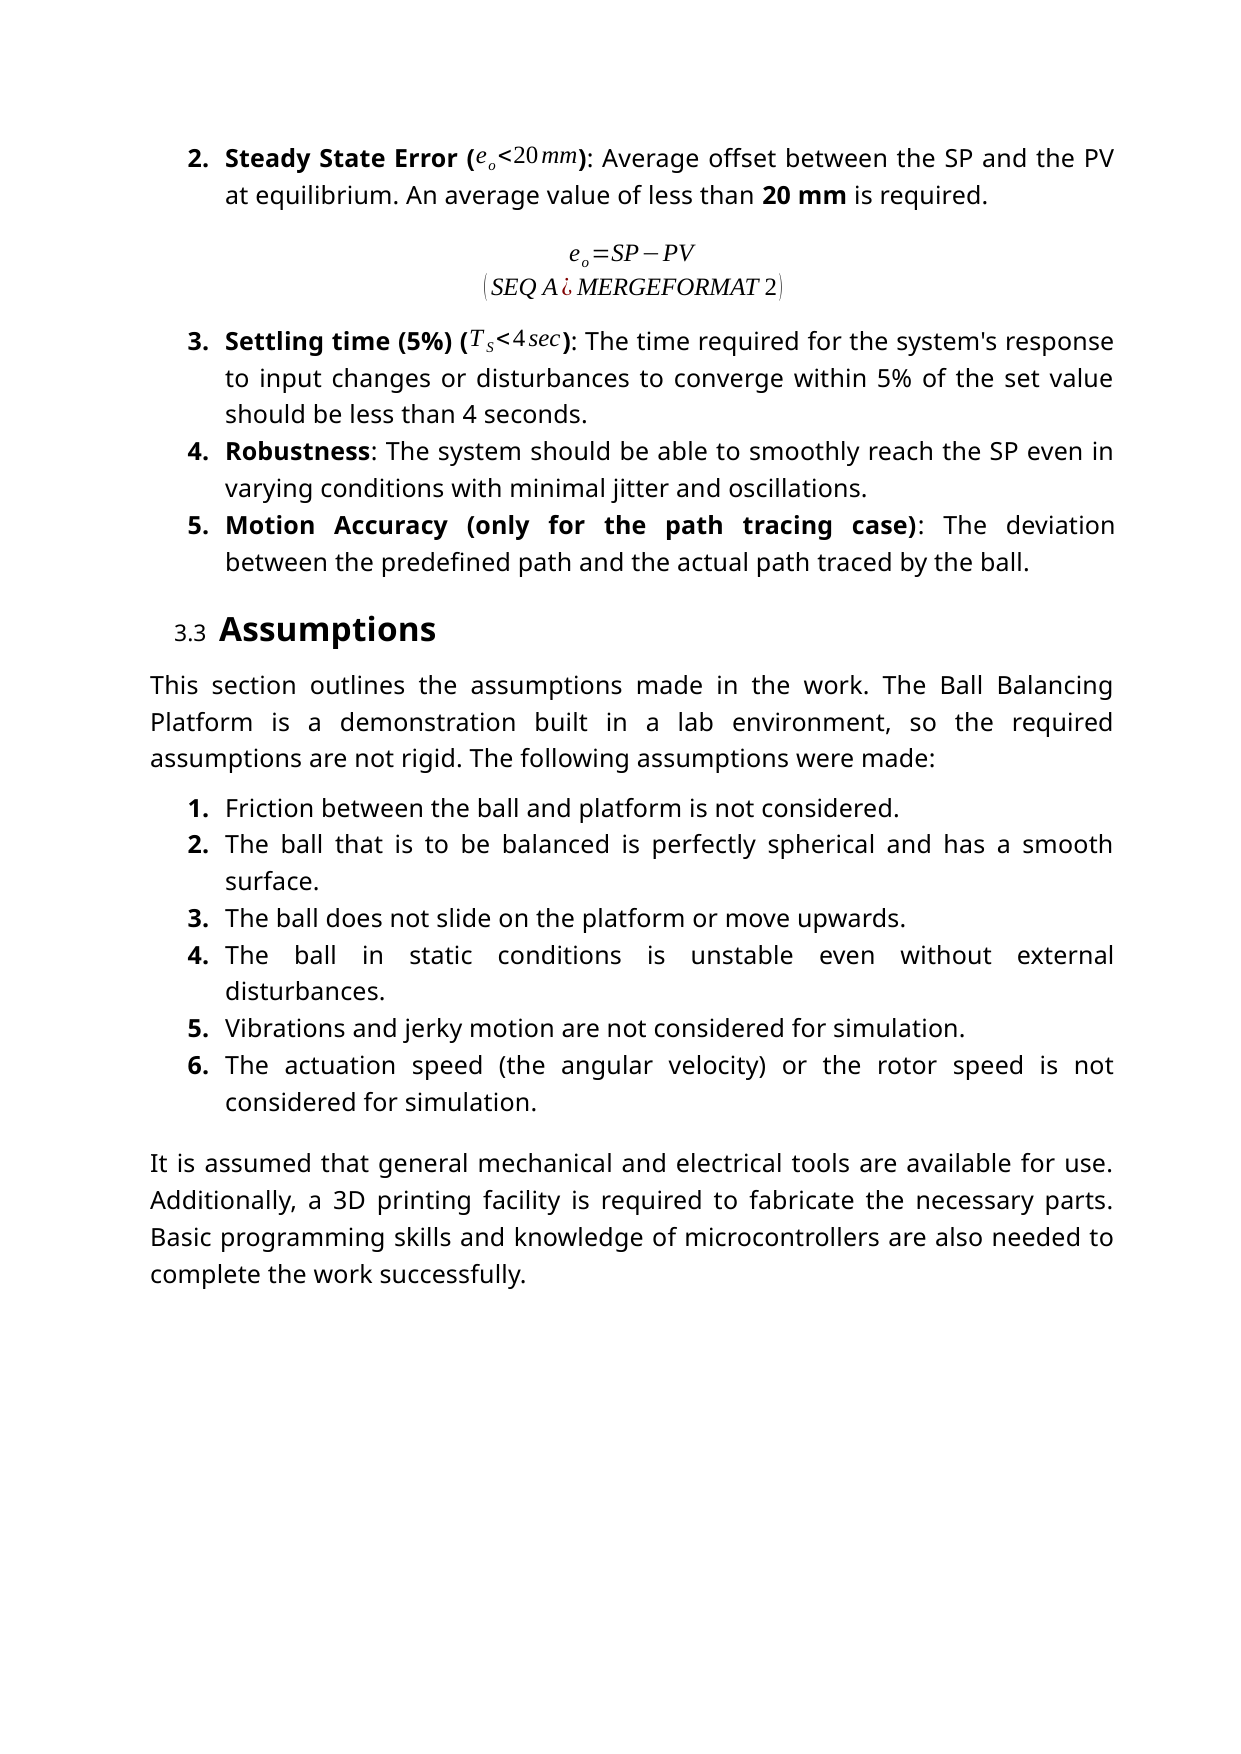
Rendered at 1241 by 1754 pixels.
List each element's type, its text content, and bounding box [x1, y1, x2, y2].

list Friction between the ball and platform is not considered. [187, 790, 1116, 824]
list Settling time (5%) (): The time required for the system's response to input changes or disturbances to converge within 5% of the set value should be less than 4 seconds. [187, 323, 1116, 431]
list Robustness: The system should be able to smoothly reach the SP even in varying conditions with minimal jitter and oscillations. [187, 434, 1116, 505]
list Steady State Error (): Average offset between the SP and the PV at equilibrium. An average value of less than 20 mm is required. [187, 141, 1116, 211]
list The actuation speed (the angular velocity) or the rotor speed is not considered for simulation. [187, 1048, 1116, 1118]
list The ball does not slide on the platform or move upwards. [187, 901, 1116, 934]
list Motion Accuracy (only for the path tracing case): The deviation between the predefined path and the actual path traced by the ball. [187, 507, 1116, 578]
list The ball in static conditions is unstable even without external disturbances. [187, 937, 1116, 1008]
list The ball that is to be balanced is perfectly spherical and has a smooth surface. [187, 827, 1116, 898]
text It is assumed that general mechanical and electrical tools are available for use. Additionally, a 3D printing facility is required to fabricate the necessary parts. Basic programming skills and knowledge of microcontrollers are also needed to complete the work successfully. [150, 1146, 1116, 1291]
subtitle Assumptions [174, 606, 1116, 651]
list Vibrations and jerky motion are not considered for simulation. [187, 1011, 1116, 1045]
text This section outlines the assumptions made in the work. The Ball Balancing Platform is a demonstration built in a lab environment, so the required assumptions are not rigid. The following assumptions were made: [150, 667, 1116, 775]
